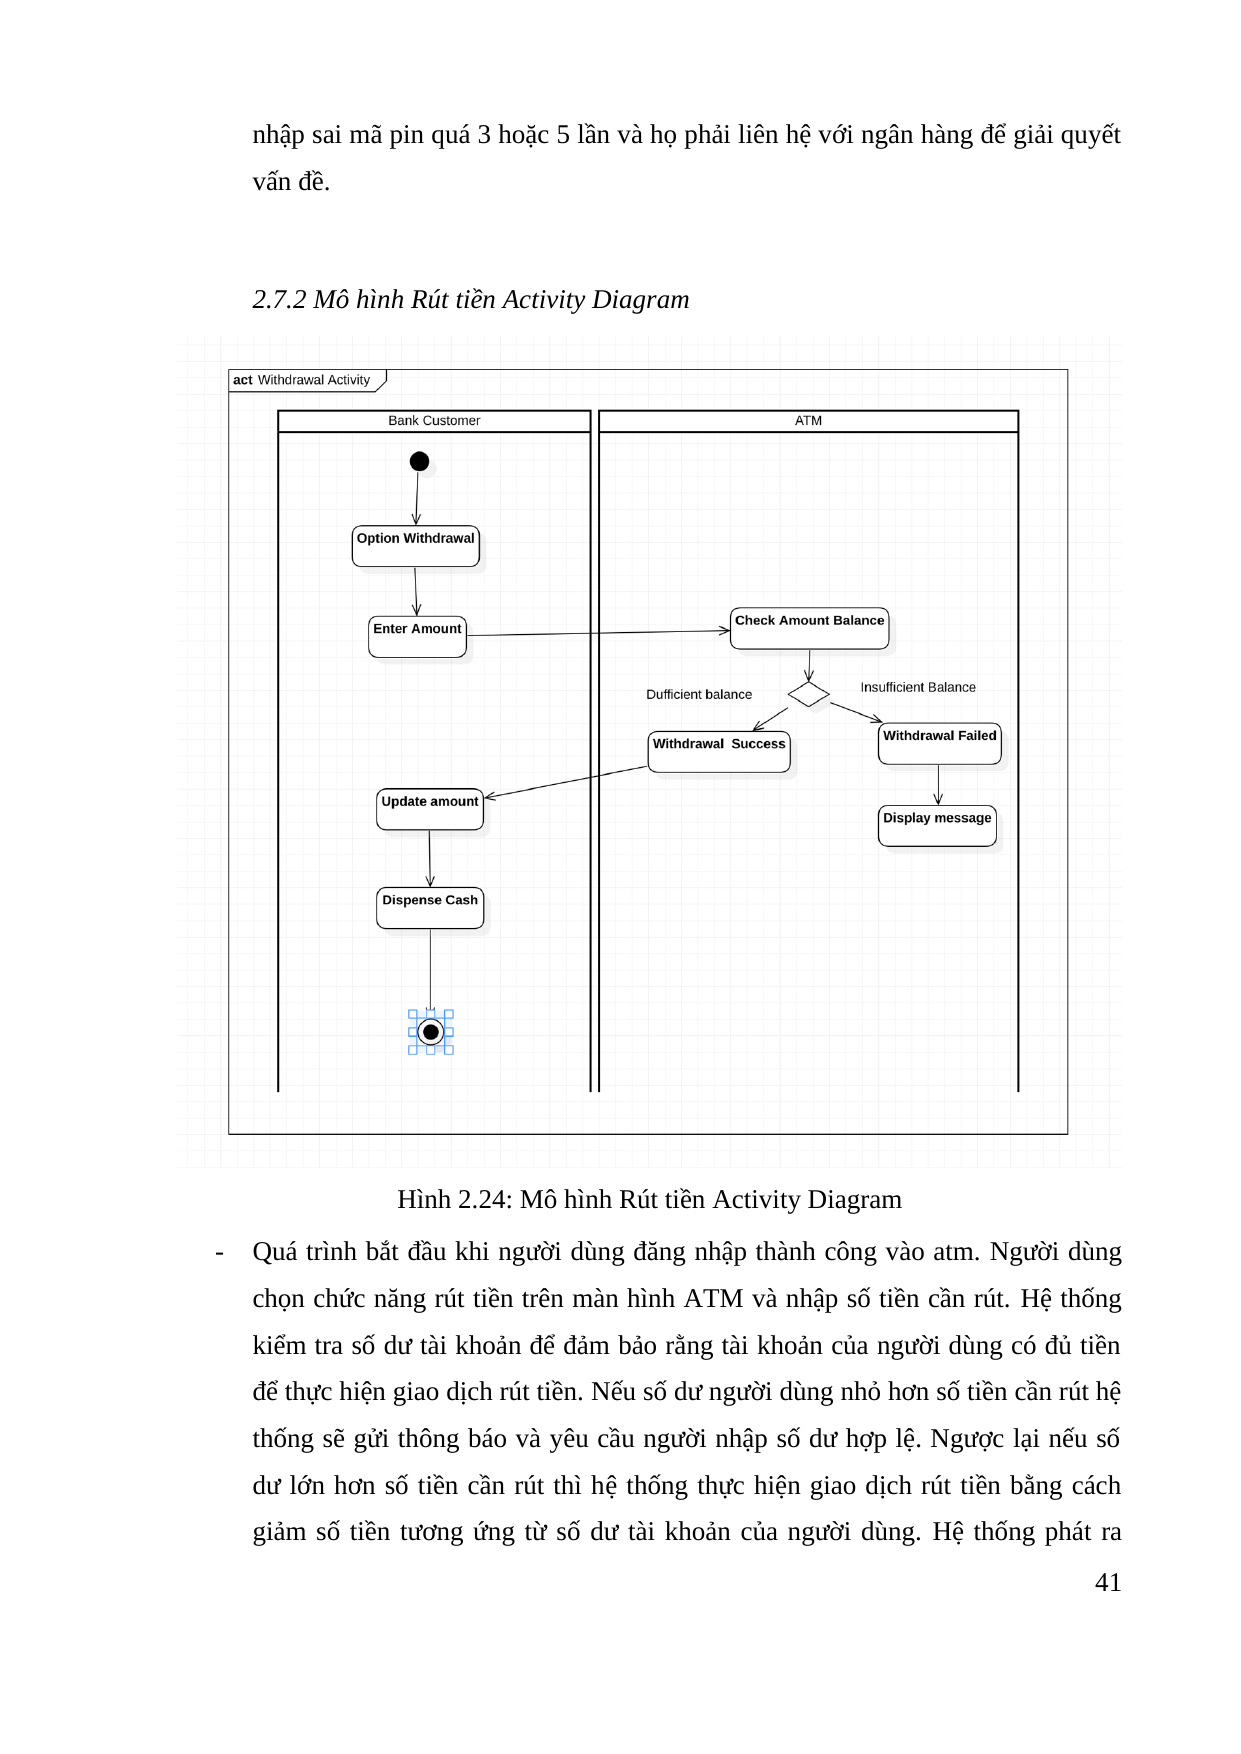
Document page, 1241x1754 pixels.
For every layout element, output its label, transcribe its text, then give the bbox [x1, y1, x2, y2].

subtitle 2.7.2 Mô hình Rút tiền Activity Diagram [252, 283, 1122, 314]
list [215, 1236, 1122, 1547]
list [215, 118, 1122, 196]
picture [177, 336, 1123, 1168]
